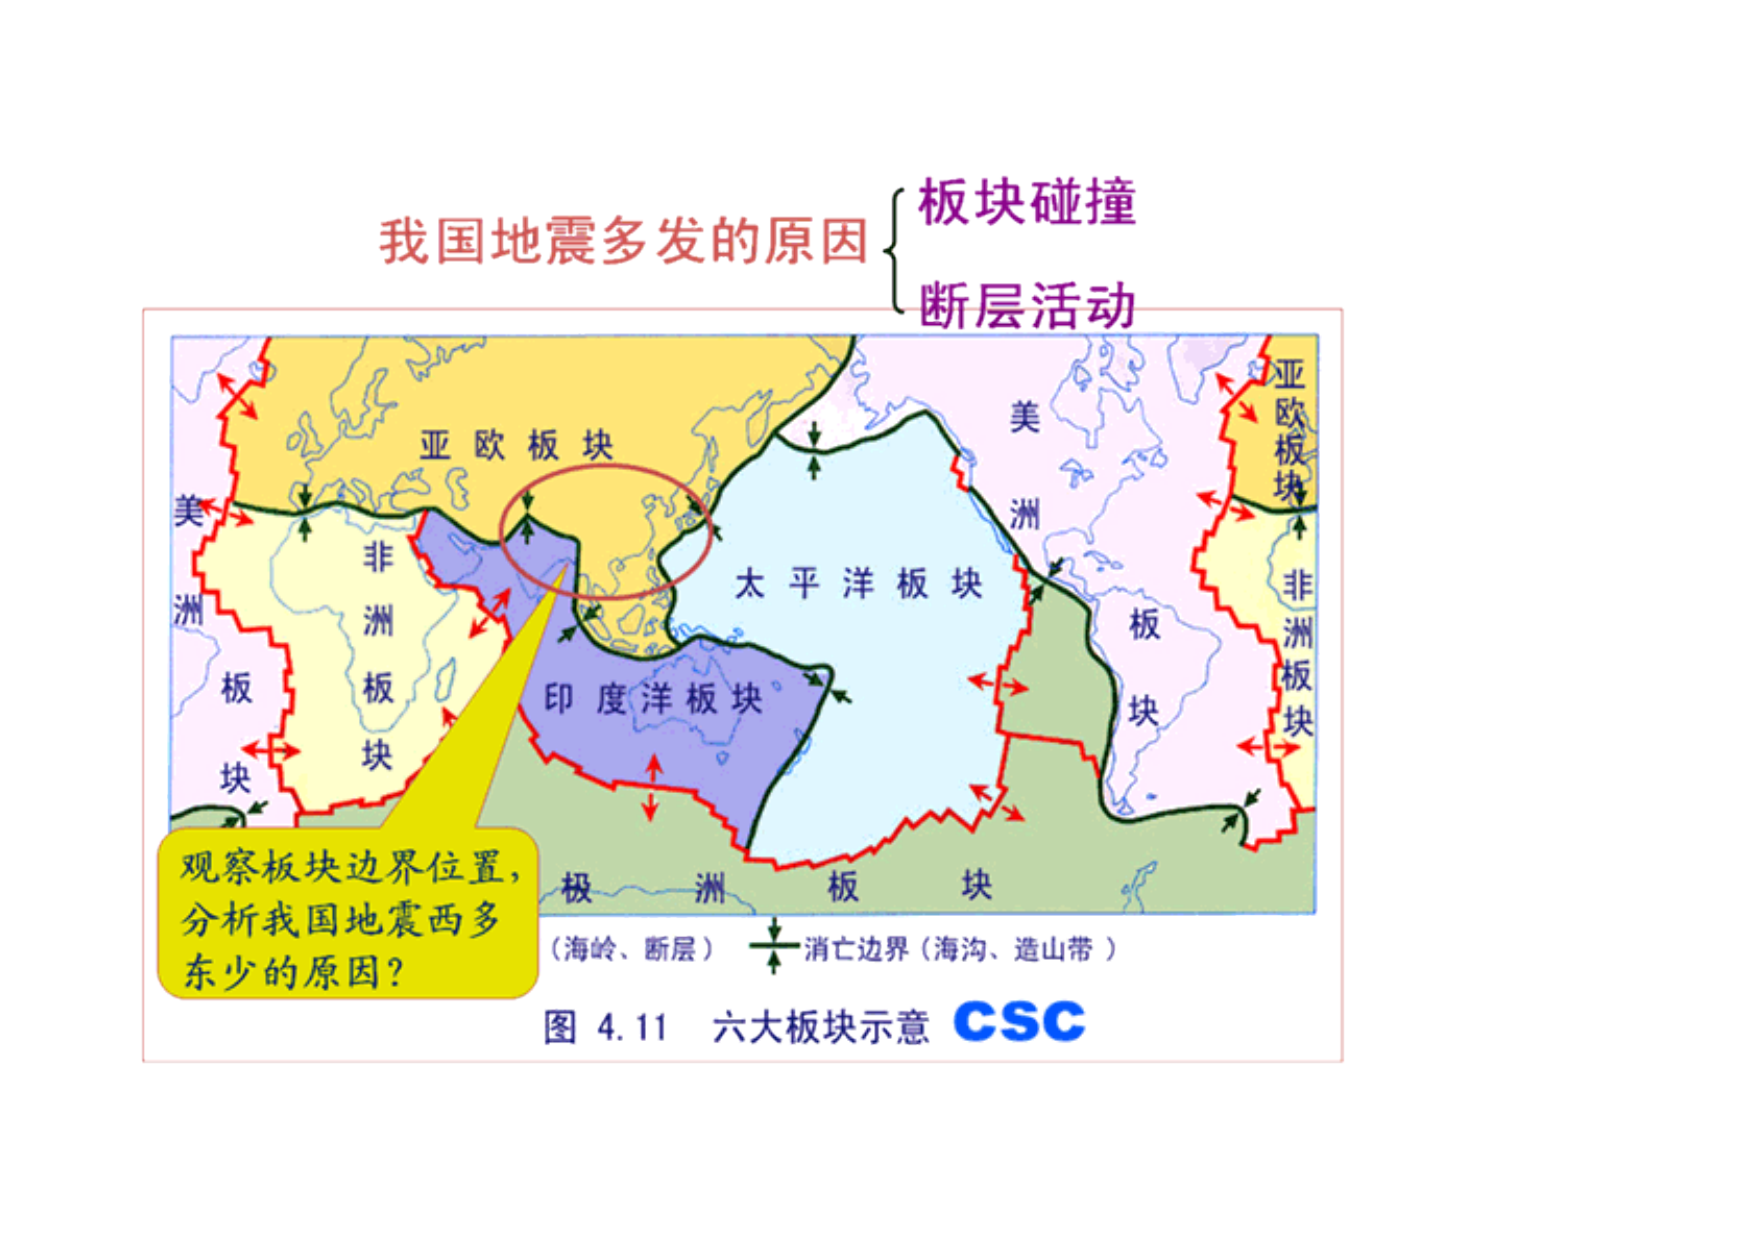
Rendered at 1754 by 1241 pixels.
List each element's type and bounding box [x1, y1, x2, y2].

picture [141, 174, 1349, 1066]
table_header [75, 91, 1537, 1149]
